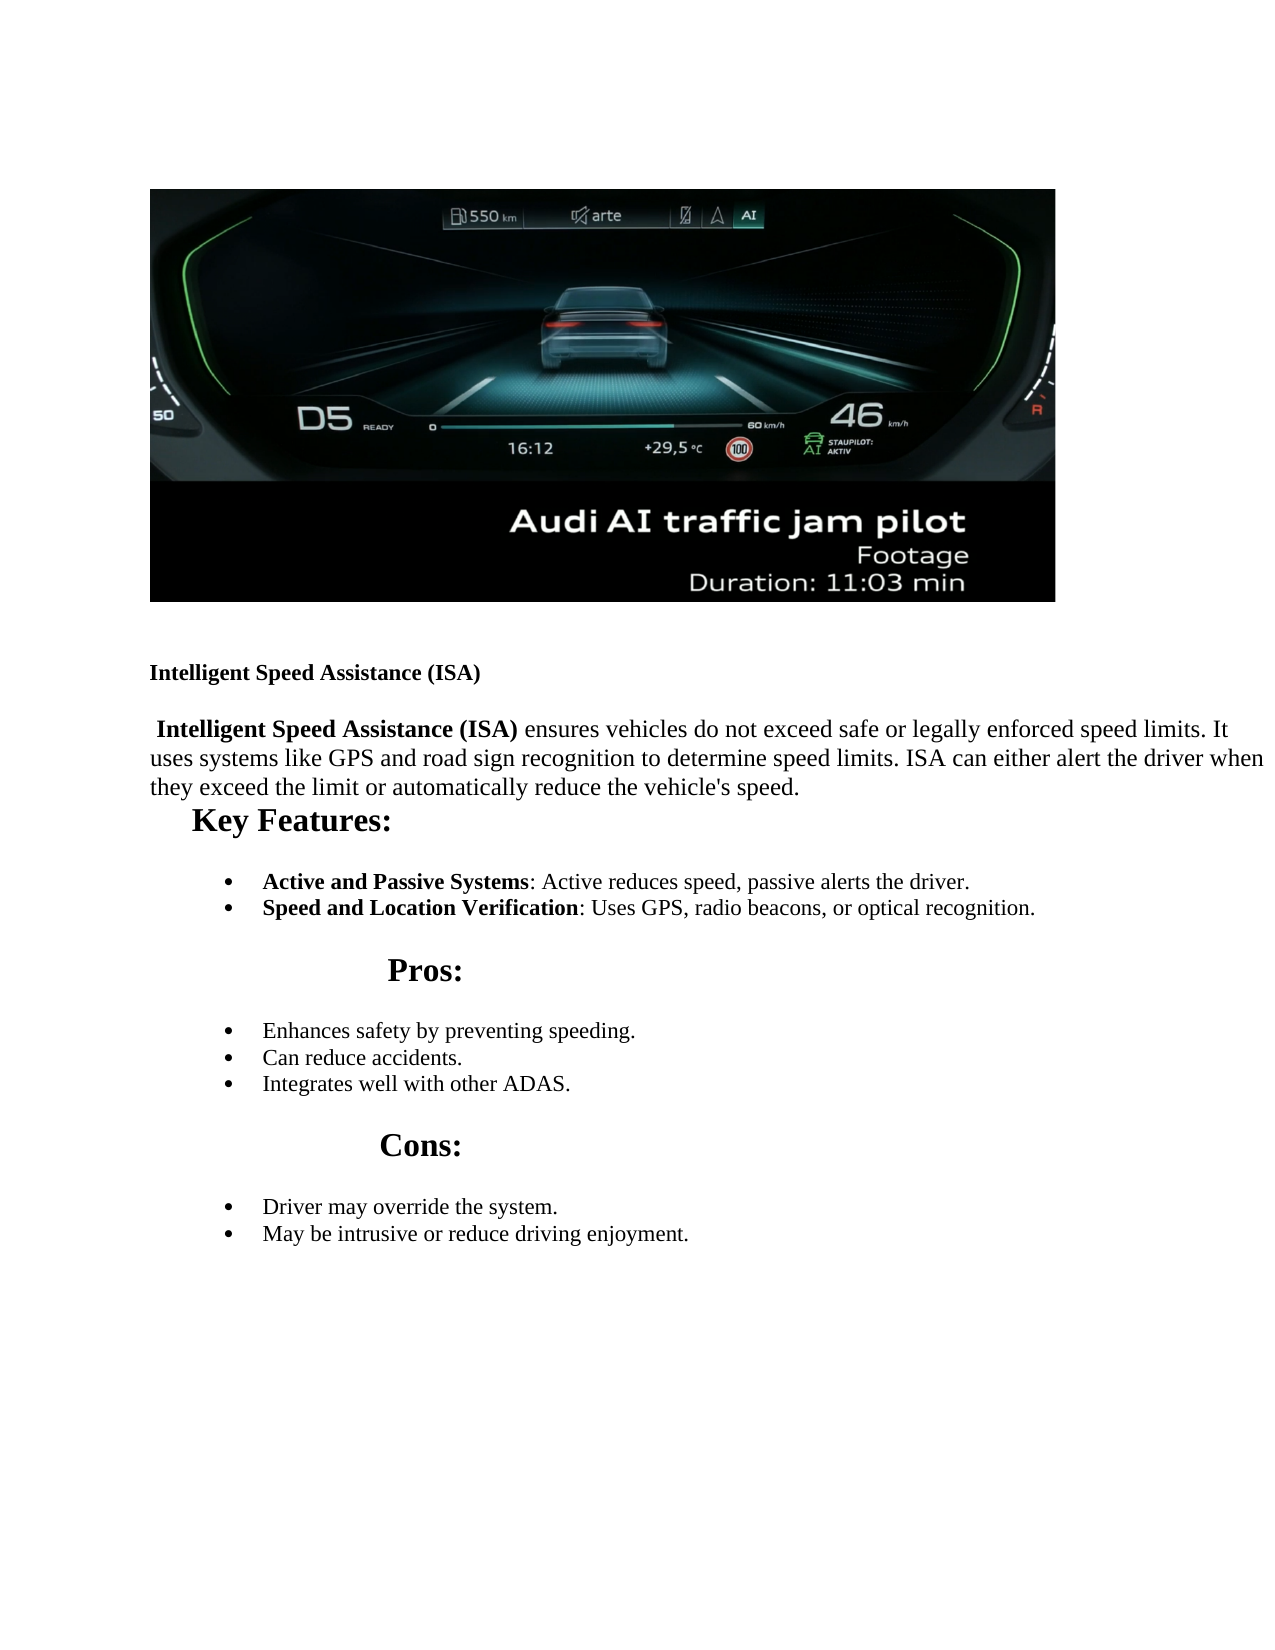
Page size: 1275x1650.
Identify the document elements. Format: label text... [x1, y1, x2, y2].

list Speed and Location Verification: Uses GPS, radio beacons, or optical recognition. [225, 894, 1275, 921]
list Can reduce accidents. [225, 1044, 1275, 1070]
text Intelligent Speed Assistance (ISA) ensures vehicles do not exceed safe or legally enforced speed limits. It uses systems like GPS and road sign recognition to determine speed limits. ISA can either alert the driver when they exceed the limit or automatically reduce the vehicle's speed. [150, 714, 1275, 801]
list Active and Passive Systems: Active reduces speed, passive alerts the driver. [225, 868, 1275, 894]
list Integrates well with other ADAS. [225, 1070, 1275, 1097]
subtitle Key Features: [0, 801, 1275, 839]
list Driver may override the system. [225, 1193, 1275, 1219]
list Enhances safety by preventing speeding. [225, 1017, 1275, 1044]
list Intelligent Speed Assistance (ISA) [75, 659, 1275, 686]
list May be intrusive or reduce driving enjoyment. [225, 1219, 1275, 1246]
subtitle Pros: [187, 950, 1275, 988]
picture [150, 189, 1056, 602]
subtitle Cons: [187, 1126, 1275, 1164]
